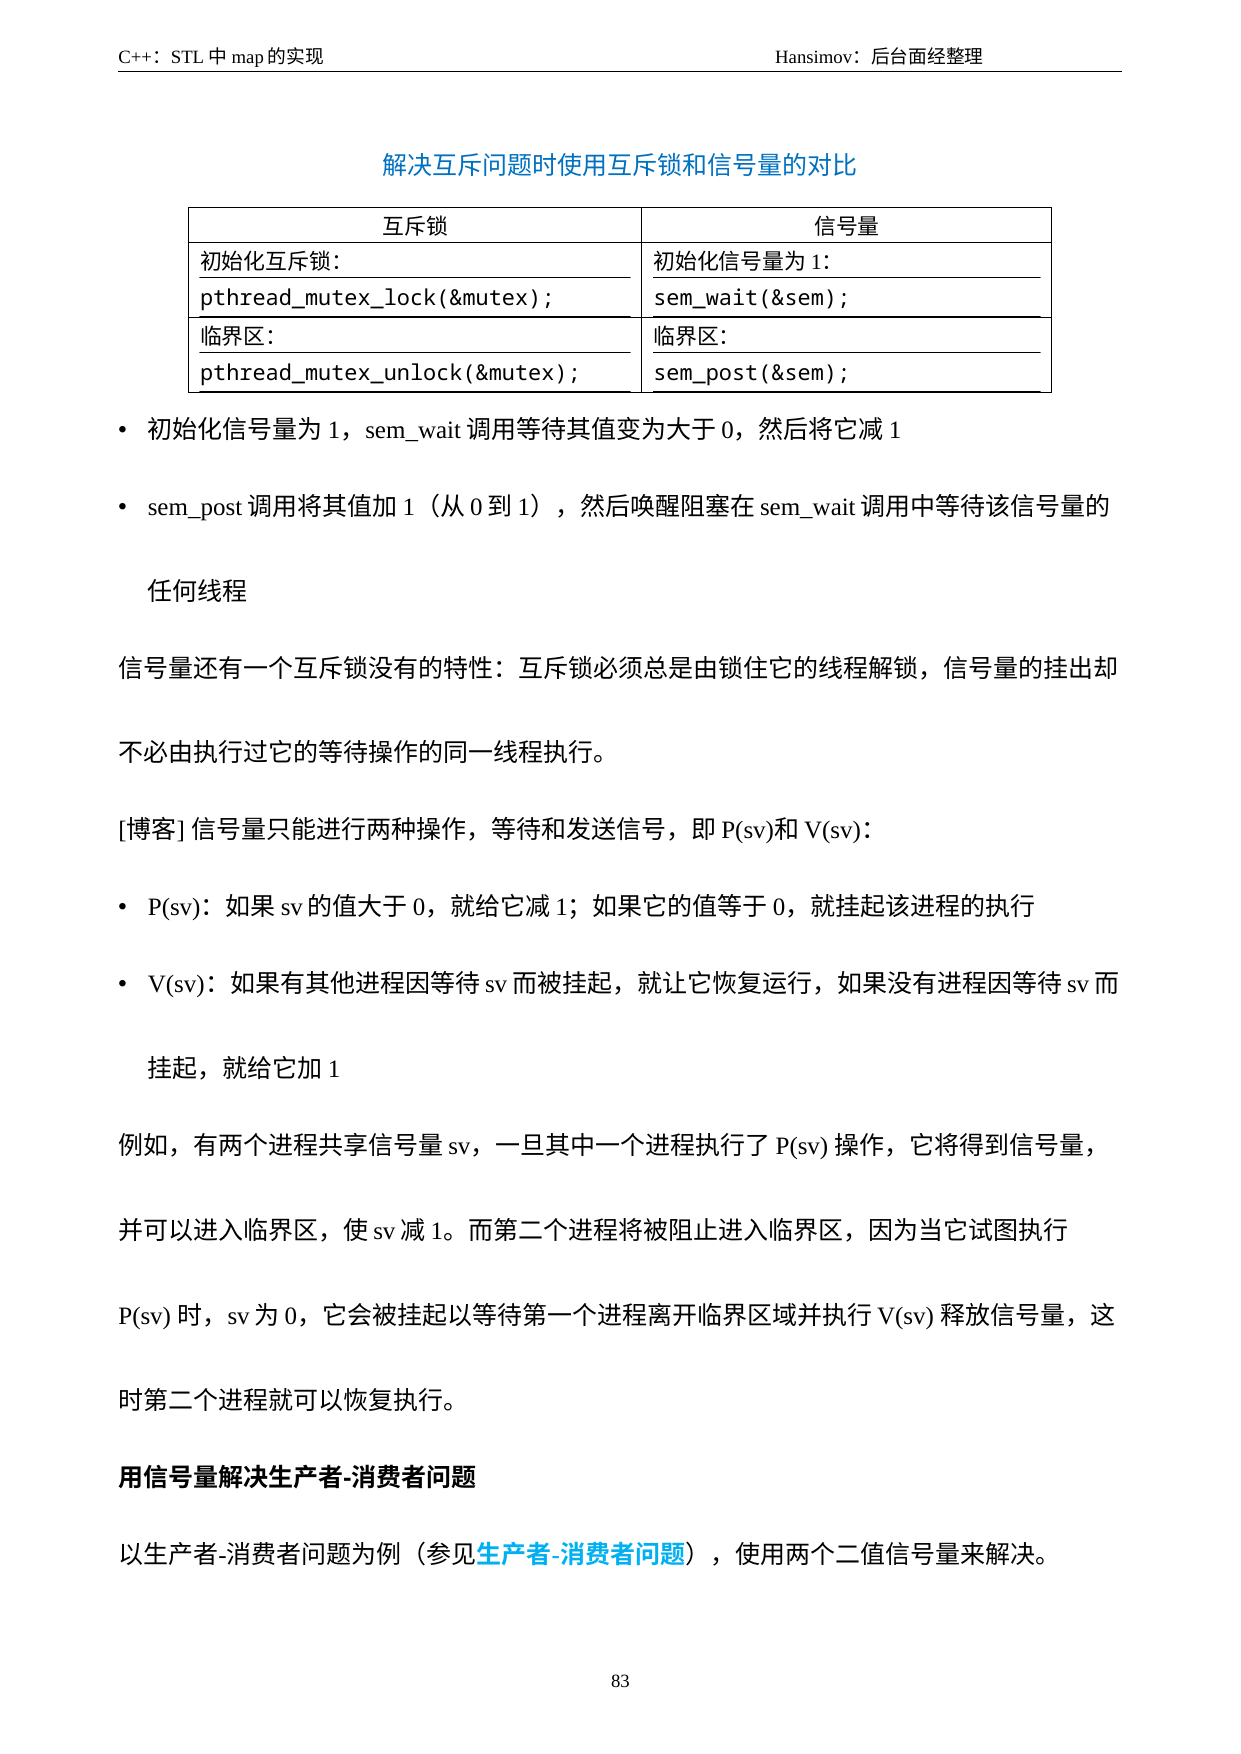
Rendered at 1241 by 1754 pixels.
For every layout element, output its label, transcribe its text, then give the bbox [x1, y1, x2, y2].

text 初始化信号量为1，sem_wait调用等待其值变为大于0，然后将它减1 [118, 393, 1122, 461]
table_cell 临界区： sem_post(&sem); [642, 318, 1051, 392]
table_cell 初始化互斥锁： pthread_mutex_lock(&mutex); [189, 243, 641, 317]
table_header 信号量 [642, 208, 1051, 242]
text V(sv)：如果有其他进程因等待sv而被挂起，就让它恢复运行，如果没有进程因等待sv而挂起，就给它加1 [118, 948, 1122, 1101]
table_header 互斥锁 [189, 208, 641, 242]
text 解决互斥问题时使用互斥锁和信号量的对比 [118, 130, 1122, 198]
text P(sv)：如果sv的值大于0，就给它减1；如果它的值等于0，就挂起该进程的执行 [118, 871, 1122, 939]
text 例如，有两个进程共享信号量sv，一旦其中一个进程执行了P(sv) 操作，它将得到信号量，并可以进入临界区，使sv减1。而第二个进程将被阻止进入临界区，因为当它试图执行P(sv) 时，sv为0，它会被挂起以等待第一个进程离开临界区域并执行V(sv) 释放信号量，这时第二个进程就可以恢复执行。 [118, 1110, 1122, 1432]
text 信号量还有一个互斥锁没有的特性：互斥锁必须总是由锁住它的线程解锁，信号量的挂出却不必由执行过它的等待操作的同一线程执行。 [118, 632, 1122, 785]
table_cell 临界区： pthread_mutex_unlock(&mutex); [189, 318, 641, 392]
text [博客] 信号量只能进行两种操作，等待和发送信号，即P(sv)和V(sv)： [118, 794, 1122, 862]
table_cell 初始化信号量为1： sem_wait(&sem); [642, 243, 1051, 317]
text sem_post调用将其值加1（从0到1），然后唤醒阻塞在sem_wait调用中等待该信号量的任何线程 [118, 470, 1122, 623]
subtitle 用信号量解决生产者-消费者问题 [118, 1442, 1122, 1509]
text 以生产者-消费者问题为例（参见生产者-消费者问题），使用两个二值信号量来解决。 [118, 1518, 1122, 1586]
